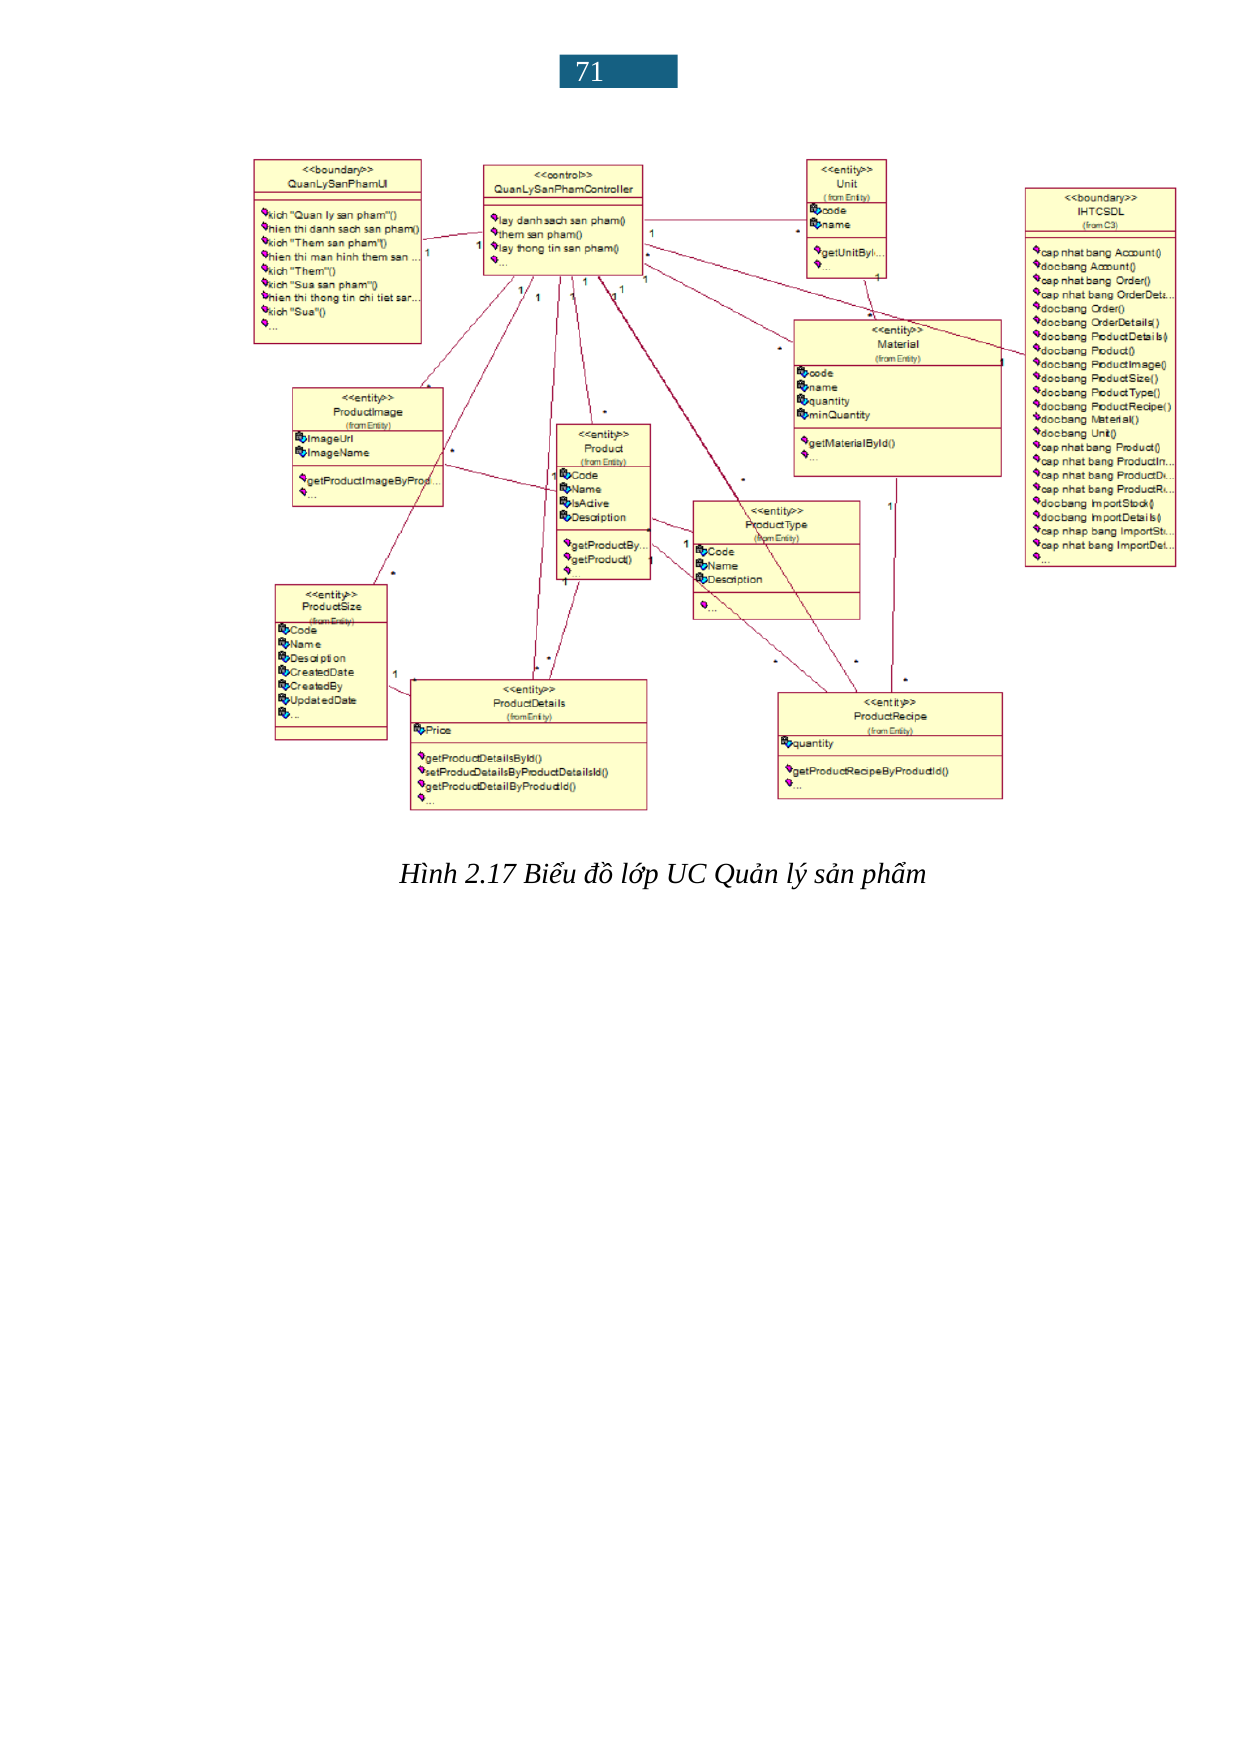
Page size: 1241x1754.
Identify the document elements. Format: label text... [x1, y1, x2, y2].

text Hình 2.17 Biểu đồ lớp UC Quản lý sản phẩm [207, 856, 1122, 890]
picture [244, 147, 1190, 823]
